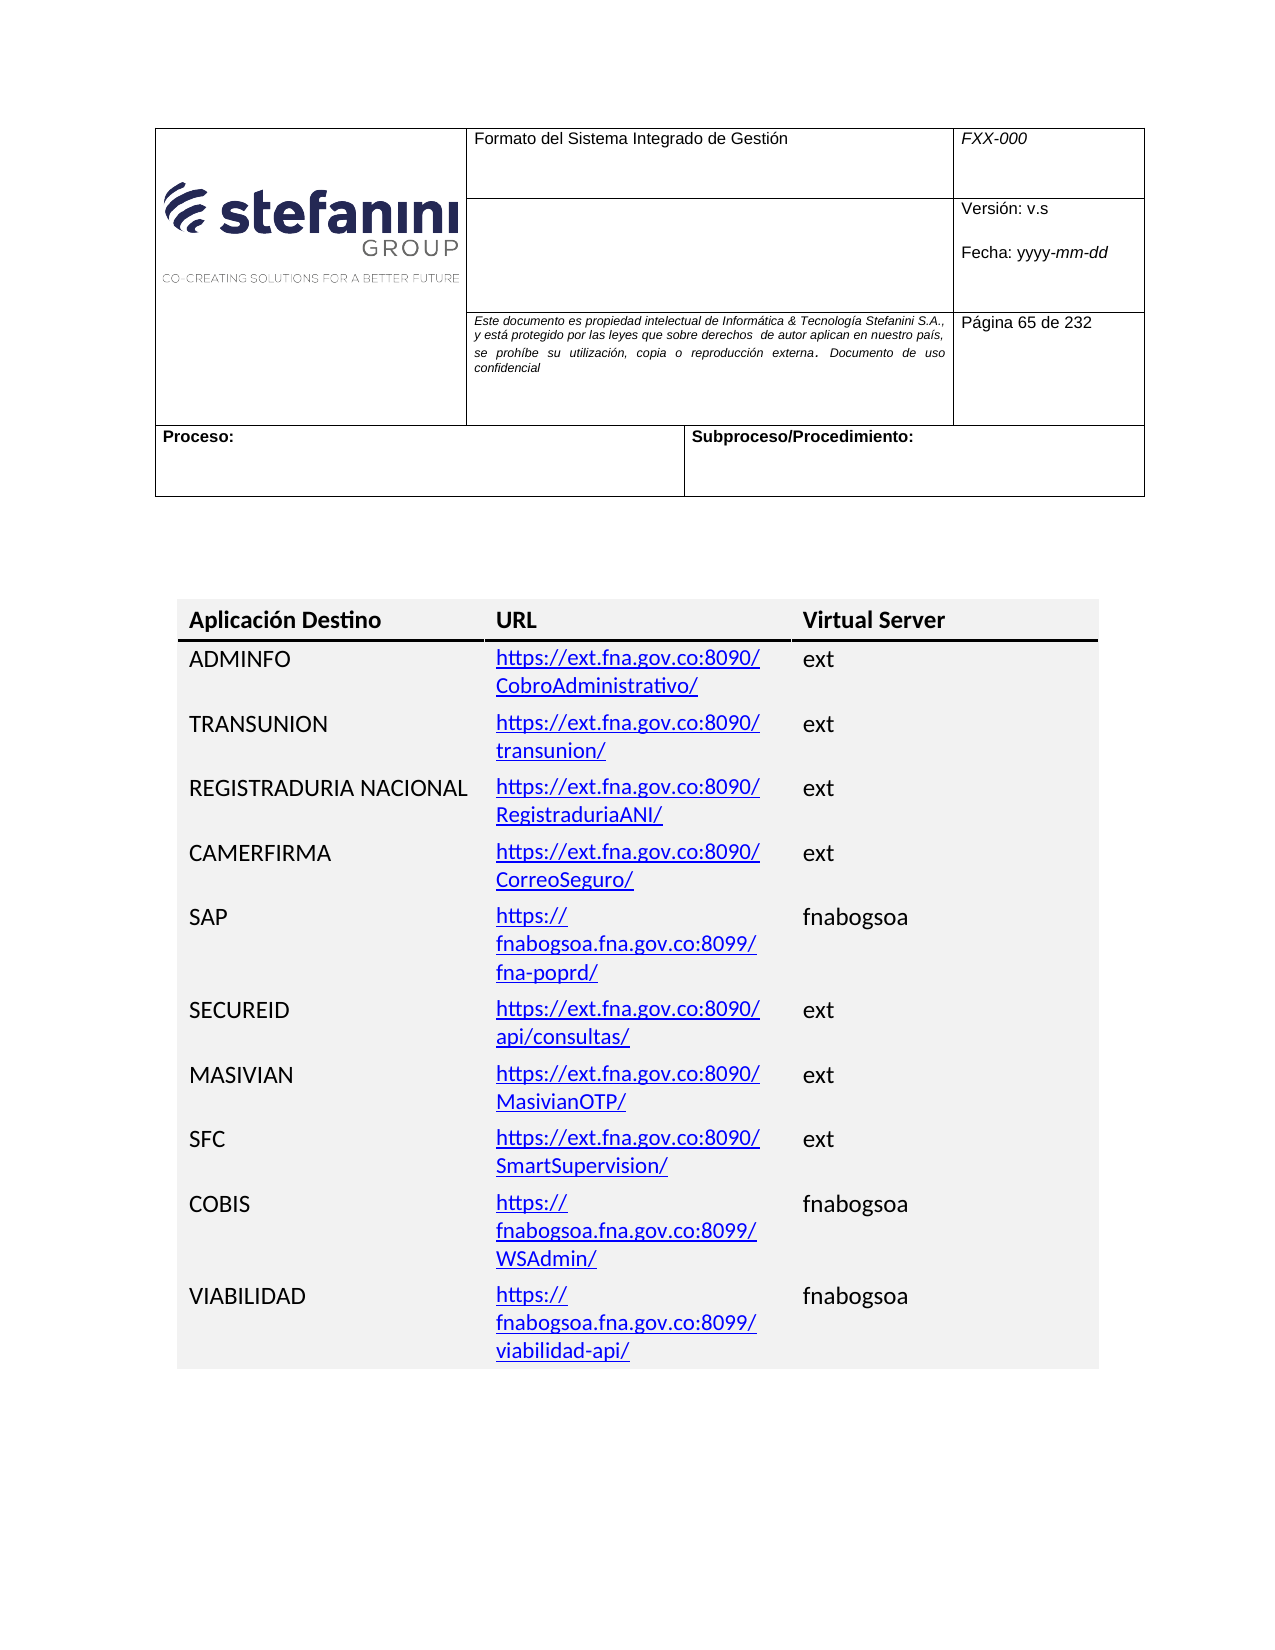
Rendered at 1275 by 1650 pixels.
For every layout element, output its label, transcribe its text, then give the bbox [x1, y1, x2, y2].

table_cell fnabogsoa [792, 1277, 1098, 1368]
table_cell MASIVIAN [178, 1055, 484, 1118]
table_cell ext [792, 704, 1098, 768]
table_cell VIABILIDAD [178, 1277, 484, 1368]
table_cell ext [792, 833, 1098, 897]
table_cell https://fnabogsoa.fna.gov.co:8099/WSAdmin/ [485, 1184, 791, 1276]
table_cell ext [792, 769, 1098, 832]
table_cell COBIS [178, 1184, 484, 1276]
table_cell ext [792, 642, 1098, 703]
table_cell https://ext.fna.gov.co:8090/MasivianOTP/ [485, 1055, 791, 1118]
table_cell https://fnabogsoa.fna.gov.co:8099/fna-poprd/ [485, 898, 791, 989]
table_cell SAP [178, 898, 484, 989]
table_cell ext [792, 990, 1098, 1054]
table_cell fnabogsoa [792, 898, 1098, 989]
table_cell https://ext.fna.gov.co:8090/CobroAdministrativo/ [485, 642, 791, 703]
table_cell https://fnabogsoa.fna.gov.co:8099/viabilidad-api/ [485, 1277, 791, 1368]
table_cell fnabogsoa [792, 1184, 1098, 1276]
table_cell ext [792, 1120, 1098, 1183]
table_cell CAMERFIRMA [178, 833, 484, 897]
table_header Virtual Server [792, 600, 1098, 638]
table_cell ADMINFO [178, 642, 484, 703]
table_cell https://ext.fna.gov.co:8090/api/consultas/ [485, 990, 791, 1054]
table_header Aplicación Destino [178, 600, 484, 638]
table_cell https://ext.fna.gov.co:8090/transunion/ [485, 704, 791, 768]
table_cell https://ext.fna.gov.co:8090/RegistraduriaANI/ [485, 769, 791, 832]
table_cell SFC [178, 1120, 484, 1183]
picture [162, 182, 460, 286]
table_header URL [485, 600, 791, 638]
table_cell https://ext.fna.gov.co:8090/SmartSupervision/ [485, 1120, 791, 1183]
table_cell https://ext.fna.gov.co:8090/CorreoSeguro/ [485, 833, 791, 897]
table_cell REGISTRADURIA NACIONAL [178, 769, 484, 832]
table_cell SECUREID [178, 990, 484, 1054]
table_cell ext [792, 1055, 1098, 1118]
table_cell TRANSUNION [178, 704, 484, 768]
